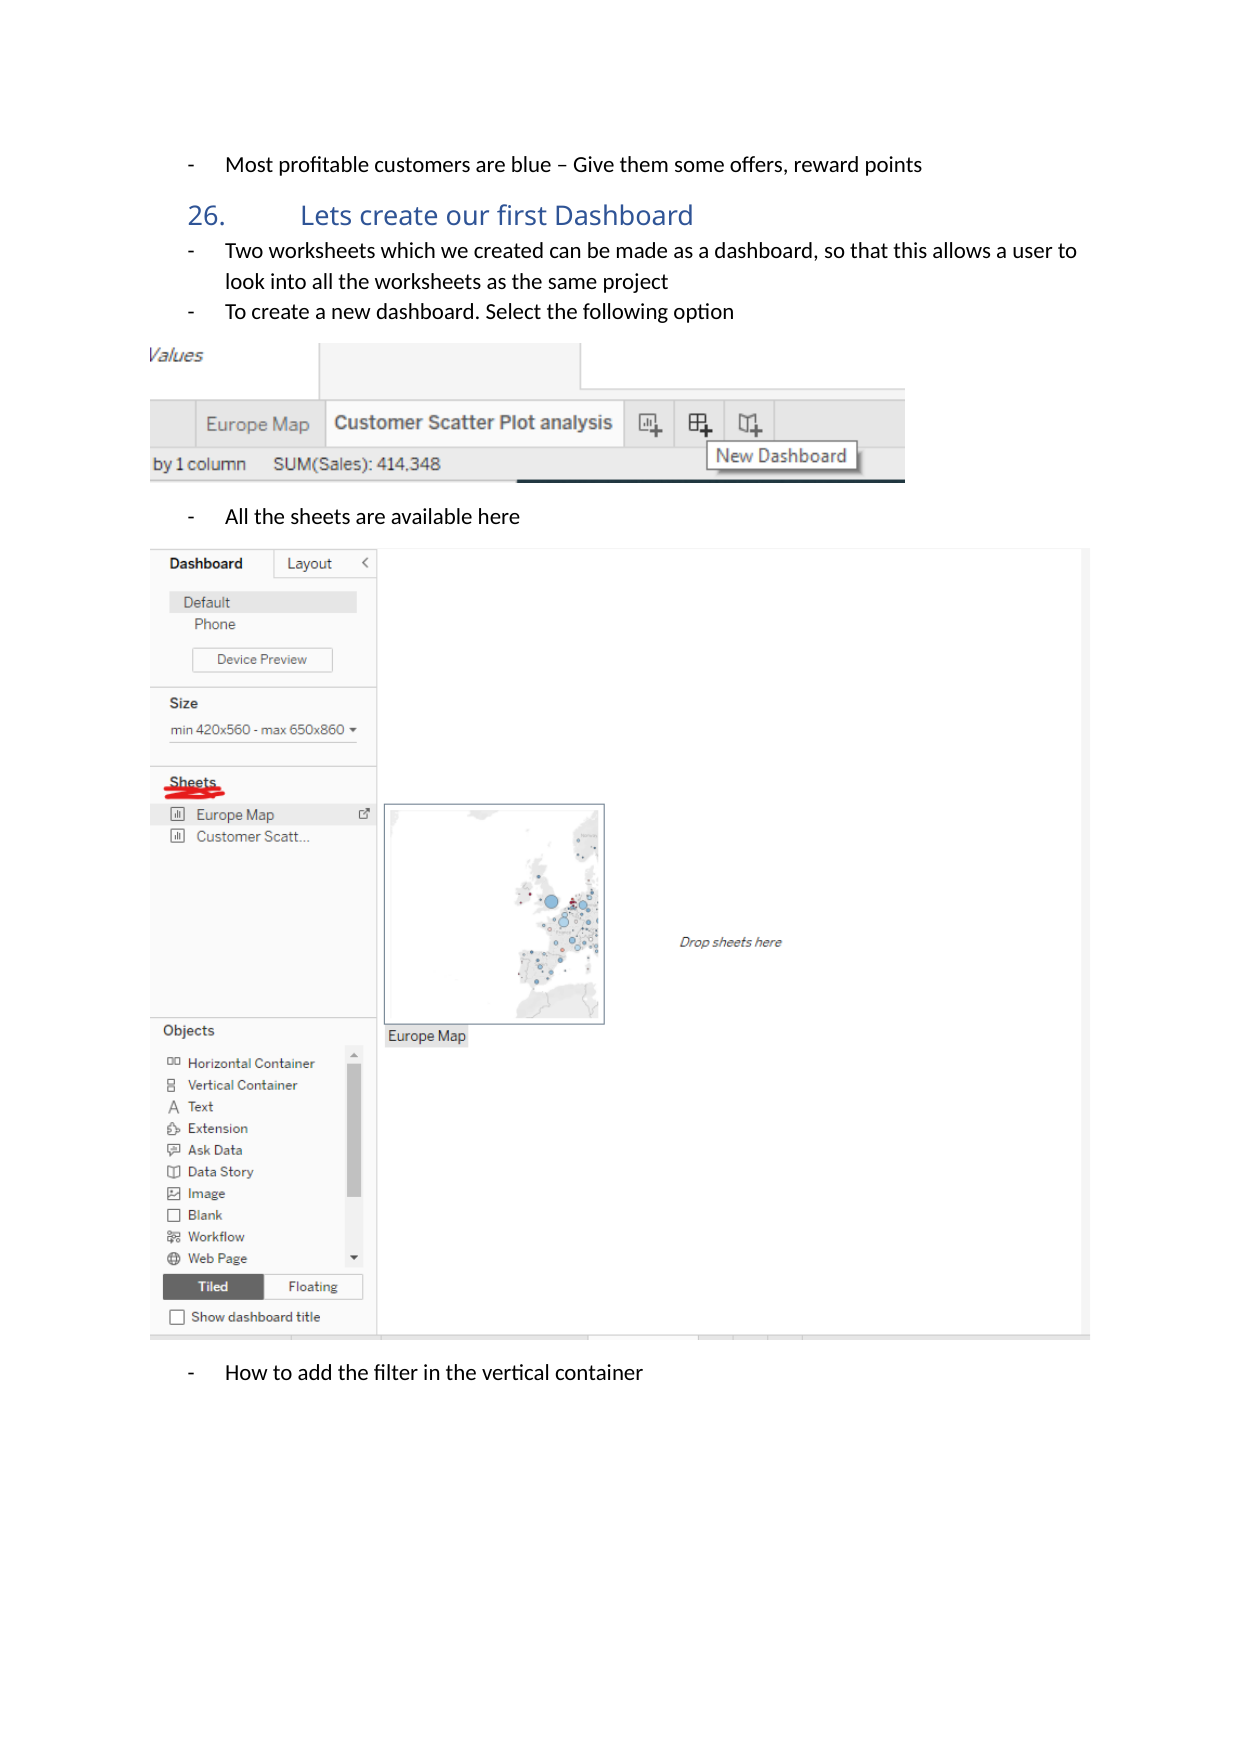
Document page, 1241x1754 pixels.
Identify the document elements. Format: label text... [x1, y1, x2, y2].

list To create a new dashboard. Select the following option [187, 297, 1090, 325]
list How to add the filter in the vertical container [187, 1358, 1090, 1387]
picture [150, 343, 905, 483]
list Most profitable customers are blue – Give them some offers, reward points [187, 150, 1090, 178]
picture [150, 548, 1091, 1340]
list All the sheets are available here [187, 502, 1090, 530]
subtitle Lets create our first Dashboard [187, 197, 1090, 234]
list Two worksheets which we created can be made as a dashboard, so that this allows a user to look into all the worksheets as the same project [187, 237, 1090, 295]
